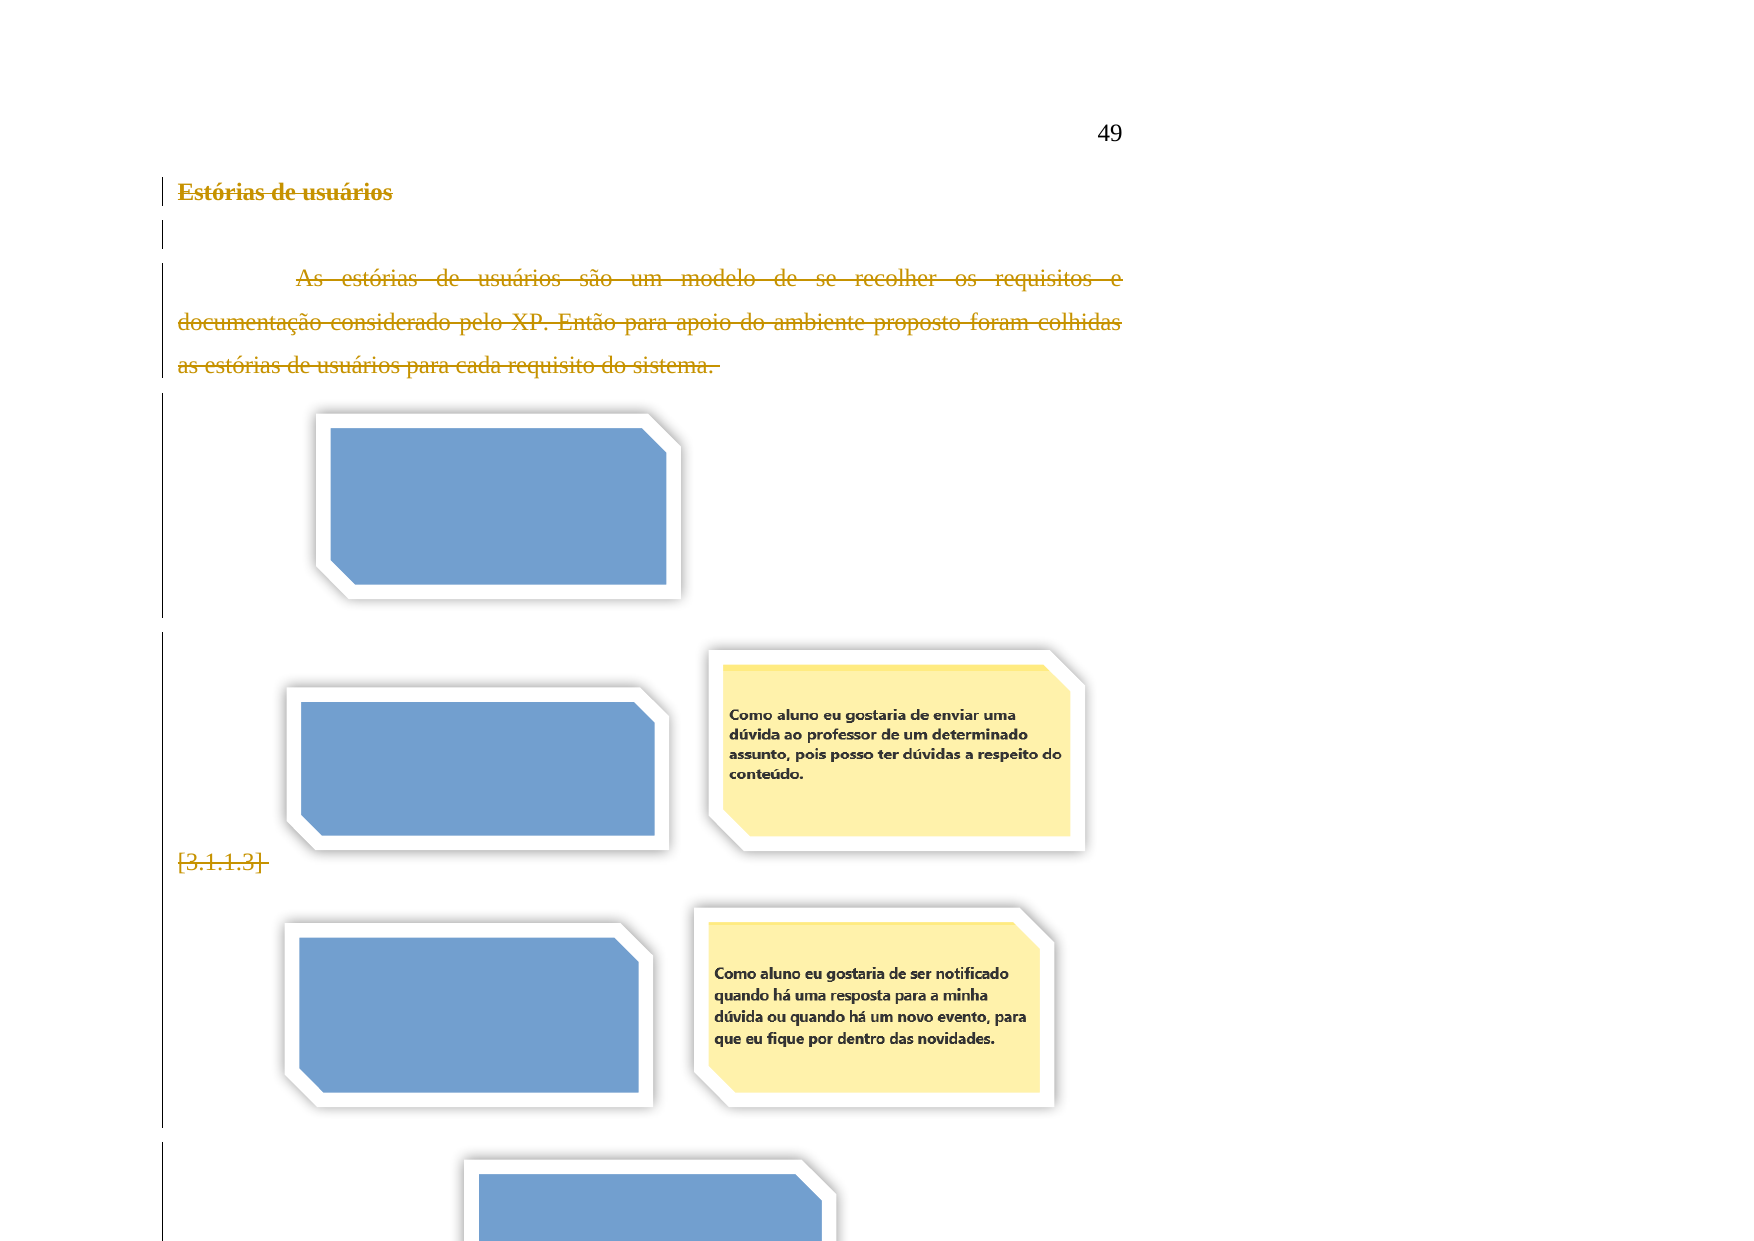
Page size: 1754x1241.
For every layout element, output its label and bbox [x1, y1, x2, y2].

picture [724, 665, 1070, 836]
picture [709, 923, 1039, 1092]
